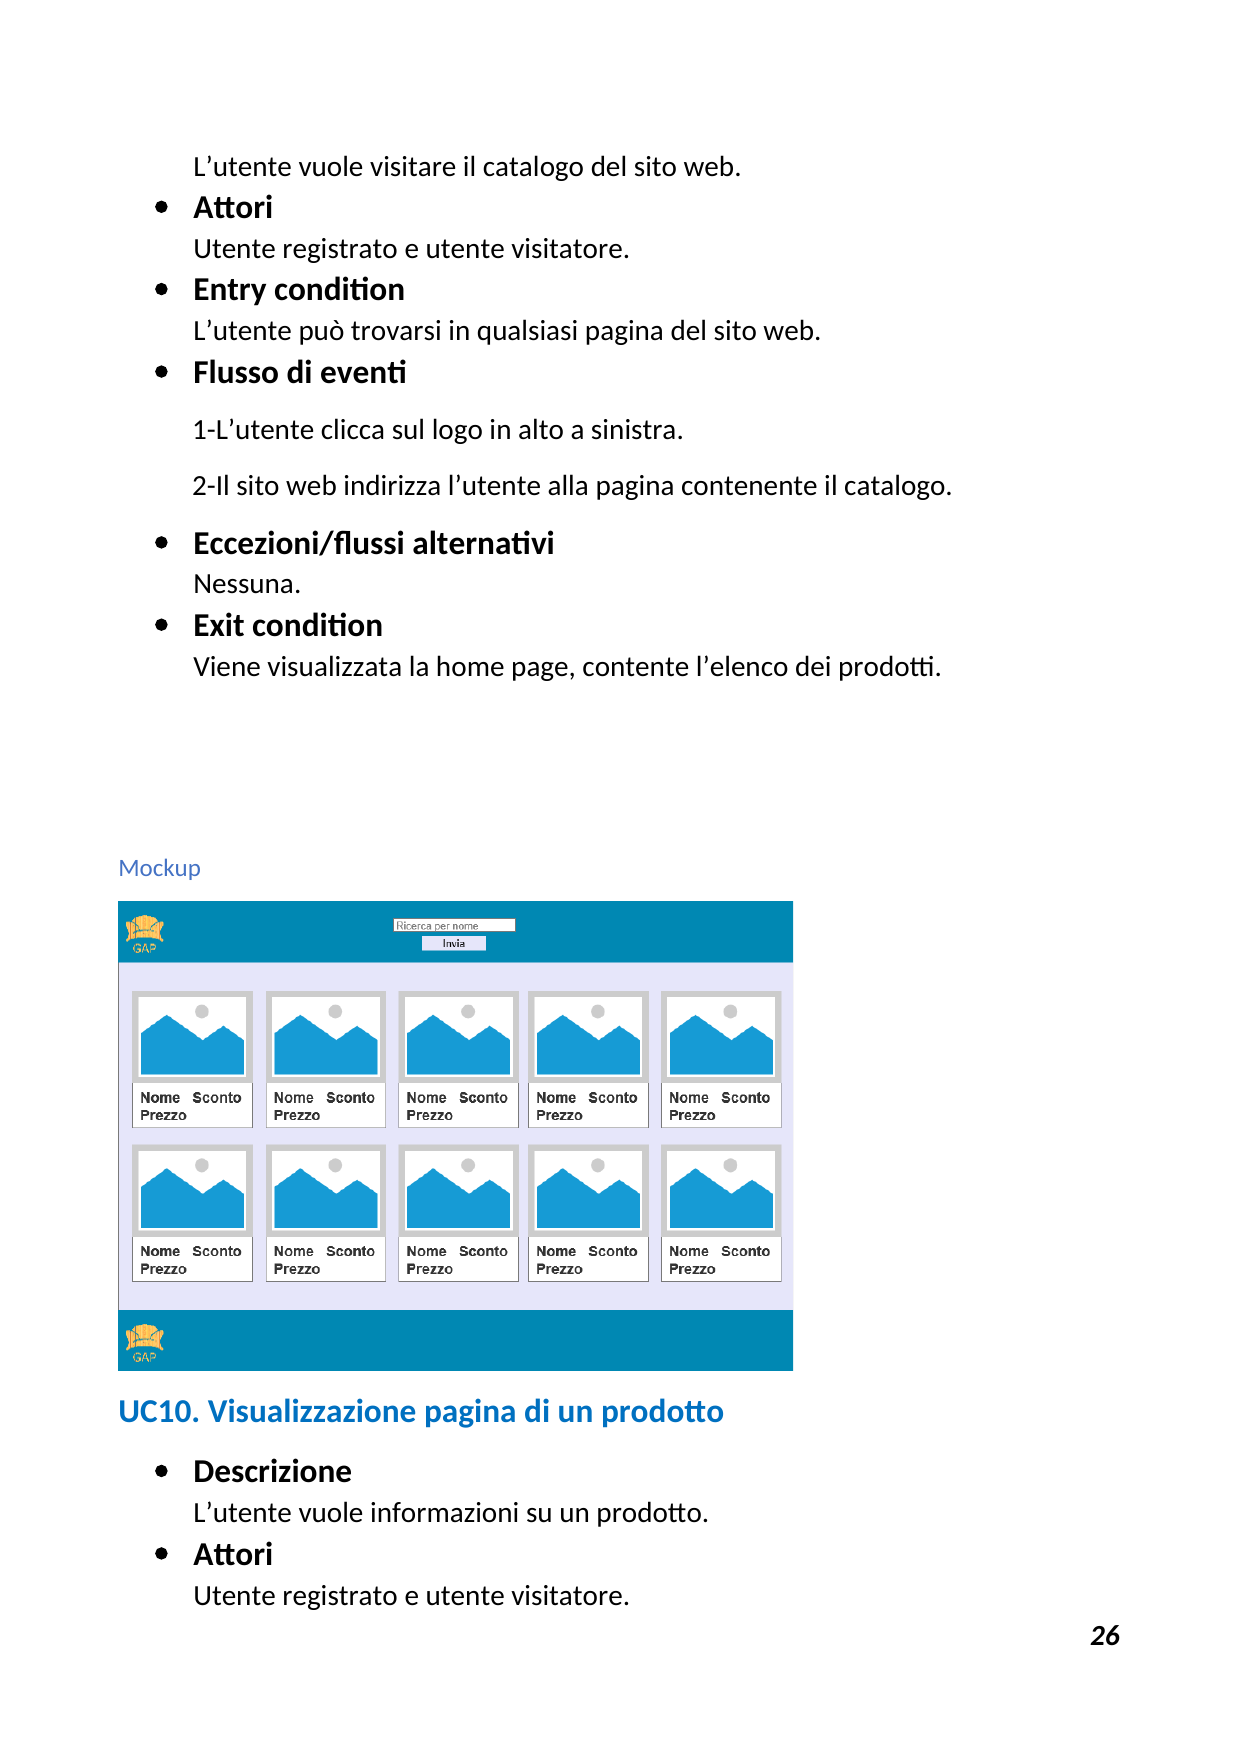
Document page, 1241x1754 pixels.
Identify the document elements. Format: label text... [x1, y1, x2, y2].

list Flusso di eventi [156, 351, 1122, 392]
list Entry condition [156, 268, 1122, 309]
list Attori [156, 1533, 1122, 1573]
picture [127, 1325, 163, 1349]
list Viene visualizzata la home page, contente l’elenco dei prodotti. [193, 648, 1122, 684]
list L’utente può trovarsi in qualsiasi pagina del sito web. [193, 312, 1122, 348]
text UC10. Visualizzazione pagina di un prodotto [118, 1390, 1122, 1430]
list Eccezioni/flussi alternativi [156, 522, 1122, 562]
list L’utente vuole informazioni su un prodotto. [193, 1494, 1122, 1530]
list Utente registrato e utente visitatore. [193, 230, 1122, 266]
picture [423, 937, 485, 950]
text 2-Il sito web indirizza l’utente alla pagina contenente il catalogo. [192, 467, 1122, 502]
list Descrizione [156, 1450, 1122, 1491]
list Utente registrato e utente visitatore. [193, 1577, 1122, 1612]
text Mockup [118, 852, 1122, 882]
picture [118, 963, 794, 1309]
list L’utente vuole visitare il catalogo del sito web. [193, 148, 1122, 183]
list Attori [156, 186, 1122, 227]
list Exit condition [156, 604, 1122, 645]
picture [127, 916, 163, 940]
list Nessuna. [193, 566, 1122, 601]
text 1-L’utente clicca sul logo in alto a sinistra. [192, 411, 1122, 447]
picture [394, 919, 515, 931]
